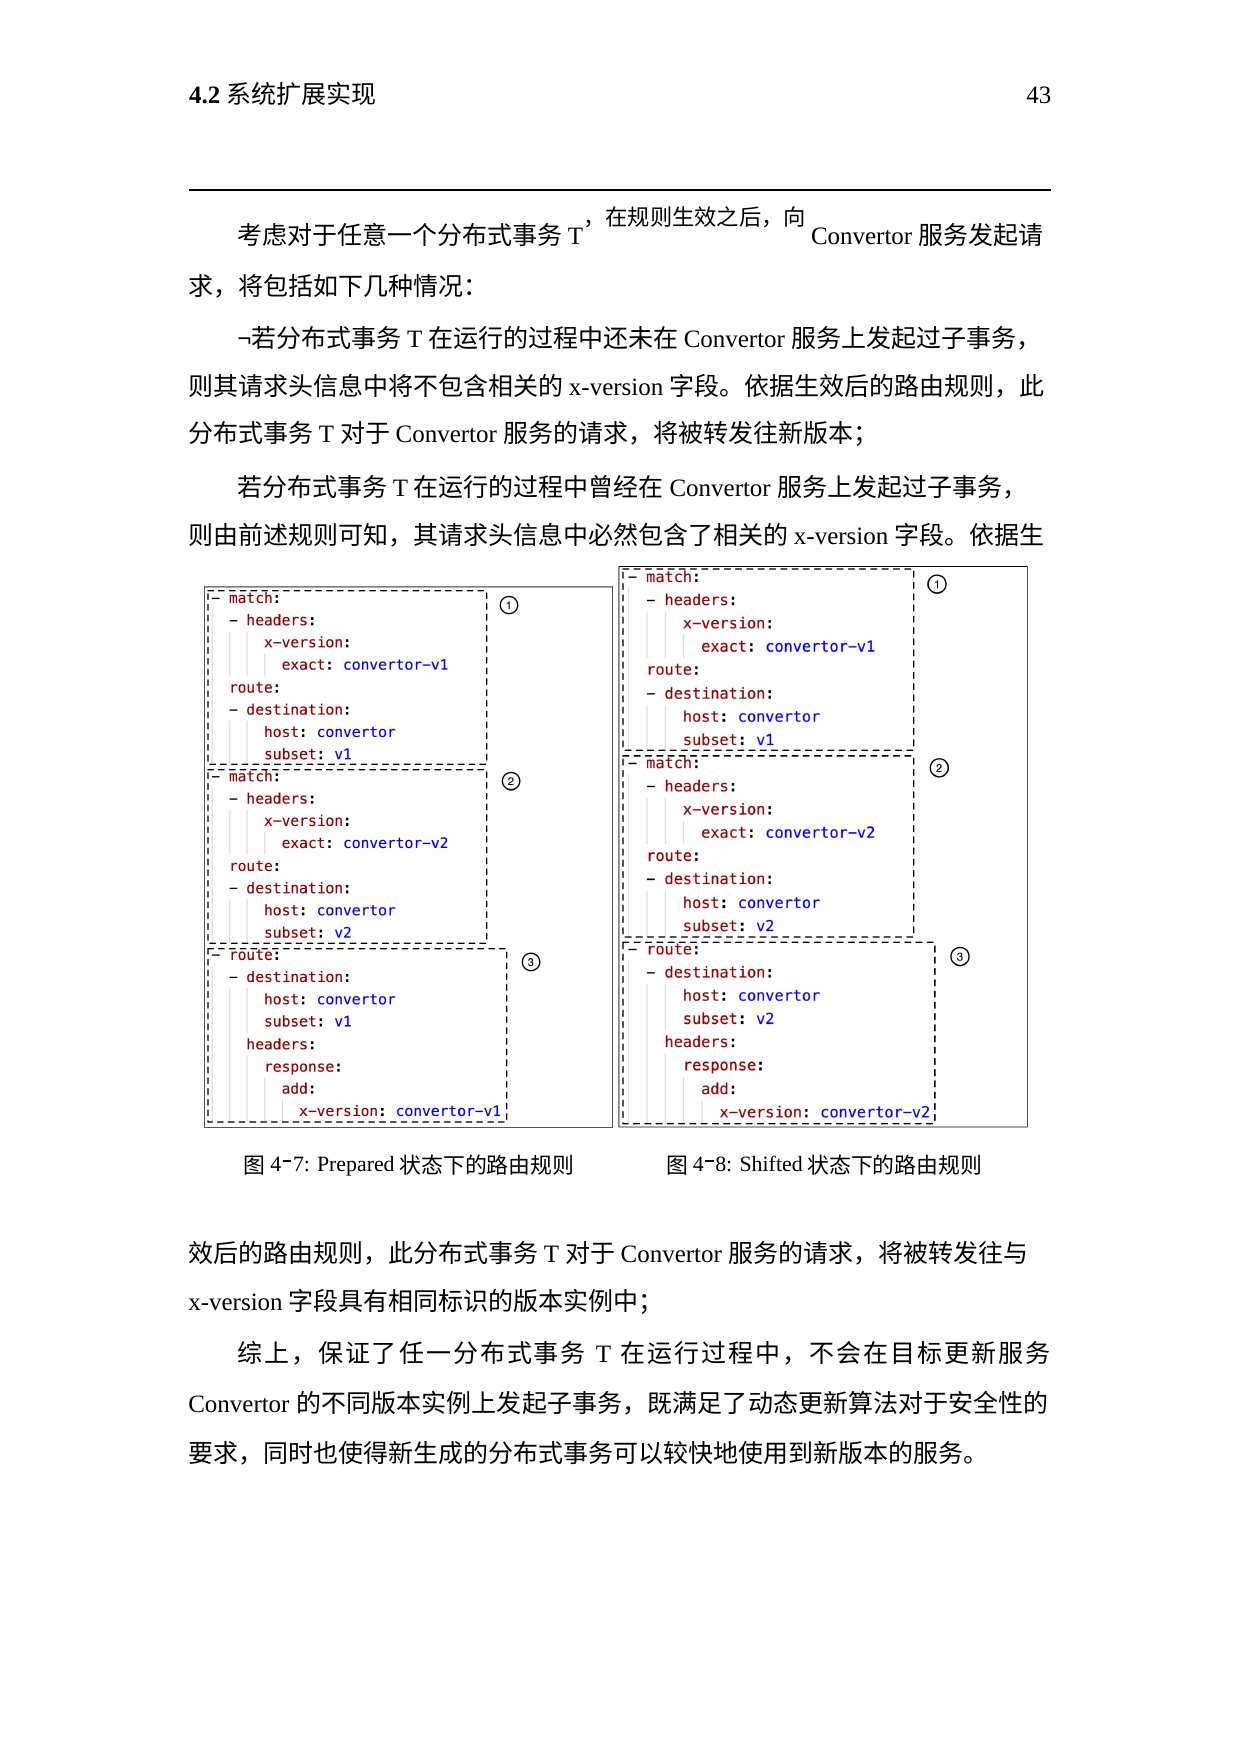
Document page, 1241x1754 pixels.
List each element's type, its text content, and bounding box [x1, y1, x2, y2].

text 考虑对于任意一个分布式事务 T，在规则生效之后，向 Convertor 服务发起请求，将包括如下几种情况： [188, 199, 1051, 303]
picture [203, 586, 613, 1128]
text 效后的路由规则，此分布式事务 T 对于 Convertor 服务的请求，将被转发往与 x-version 字段具有相同标识的版本实例中； [188, 1234, 1051, 1318]
text ­若分布式事务 T 在运行的过程中曾经在 Convertor 服务上发起过子事务，则由前述规则可知，其请求头信息中必然包含了相关的 x-version 字段。依据生 [188, 467, 1051, 551]
text 综上，保证了任一分布式事务 T 在运行过程中，不会在目标更新服务 Convertor 的不同版本实例上发起子事务，既满足了动态更新算法对于安全性的要求，同时也使得新生成的分布式事务可以较快地使用到新版本的服务。 [188, 1334, 1051, 1470]
picture [618, 566, 1028, 1128]
text ¬若分布式事务 T 在运行的过程中还未在 Convertor 服务上发起过子事务，则其请求头信息中将不包含相关的 x-version 字段。依据生效后的路由规则，此分布式事务 T 对于 Convertor 服务的请求，将被转发往新版本； [188, 318, 1051, 450]
